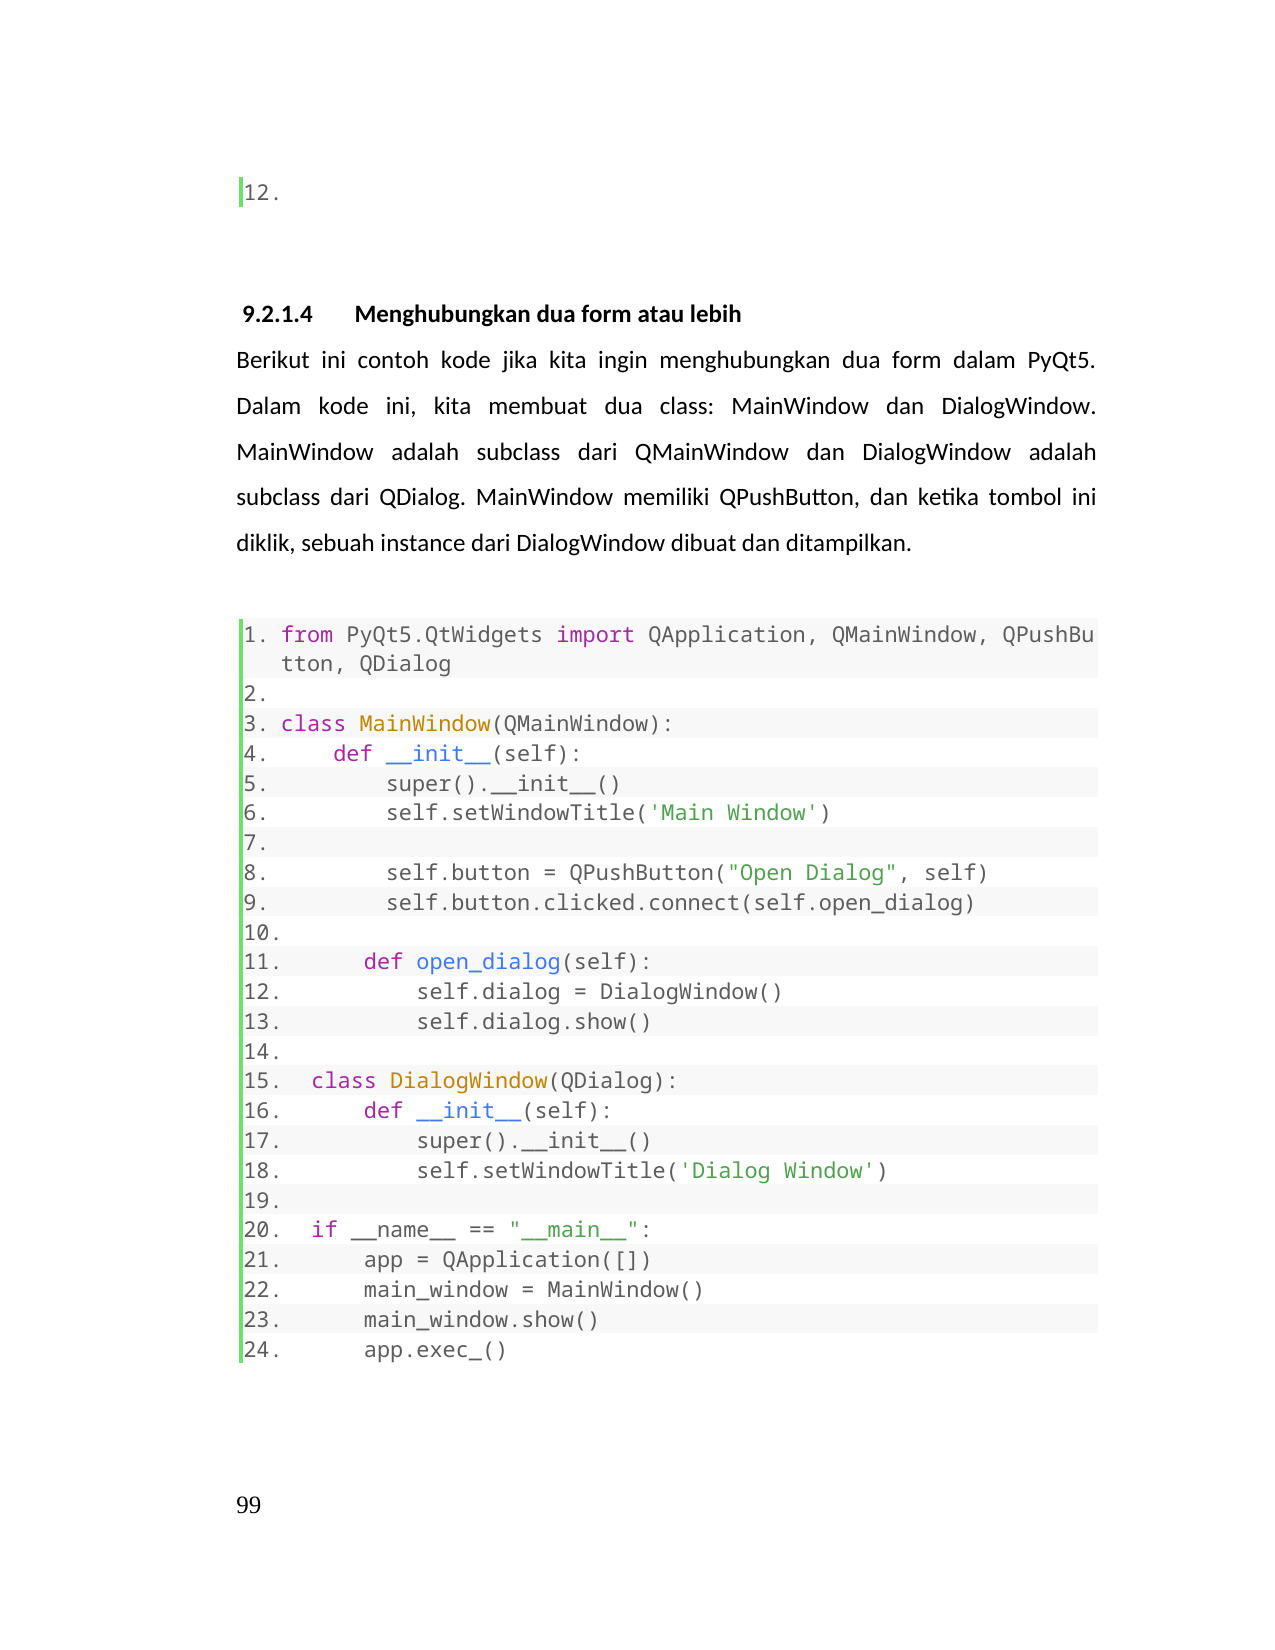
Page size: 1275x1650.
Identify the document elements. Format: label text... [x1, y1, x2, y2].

list self.dialog.show() [243, 1006, 1098, 1036]
list from PyQt5.QtWidgets import QApplication, QMainWindow, QPushButton, QDialog [238, 618, 1098, 678]
list self.setWindowTitle('Dialog Window') [243, 1155, 1098, 1184]
list def __init__(self): [243, 1095, 1098, 1125]
list app.exec_() [243, 1333, 1098, 1363]
list super().__init__() [243, 1125, 1098, 1155]
list Menghubungkan dua form atau lebih [242, 298, 1098, 329]
text Berikut ini contoh kode jika kita ingin menghubungkan dua form dalam PyQt5. Dalam kode ini, kita membuat dua class: MainWindow dan DialogWindow. MainWindow adalah subclass dari QMainWindow dan DialogWindow adalah subclass dari QDialog. MainWindow memiliki QPushButton, dan ketika tombol ini diklik, sebuah instance dari DialogWindow dibuat dan ditampilkan. [236, 344, 1098, 558]
list super().__init__() [243, 767, 1098, 797]
list self.button.clicked.connect(self.open_dialog) [243, 887, 1098, 916]
list self.button = QPushButton("Open Dialog", self) [243, 857, 1098, 887]
list if __name__ == "__main__": [243, 1214, 1098, 1244]
list main_window.show() [243, 1304, 1098, 1333]
list main_window = MainWindow() [243, 1274, 1098, 1304]
list app = QApplication([]) [243, 1244, 1098, 1274]
list self.dialog = DialogWindow() [243, 976, 1098, 1006]
list class DialogWindow(QDialog): [243, 1065, 1098, 1095]
list self.setWindowTitle('Main Window') [243, 797, 1098, 827]
list class MainWindow(QMainWindow): [243, 708, 1098, 738]
list def open_dialog(self): [243, 946, 1098, 976]
list def __init__(self): [243, 738, 1098, 767]
